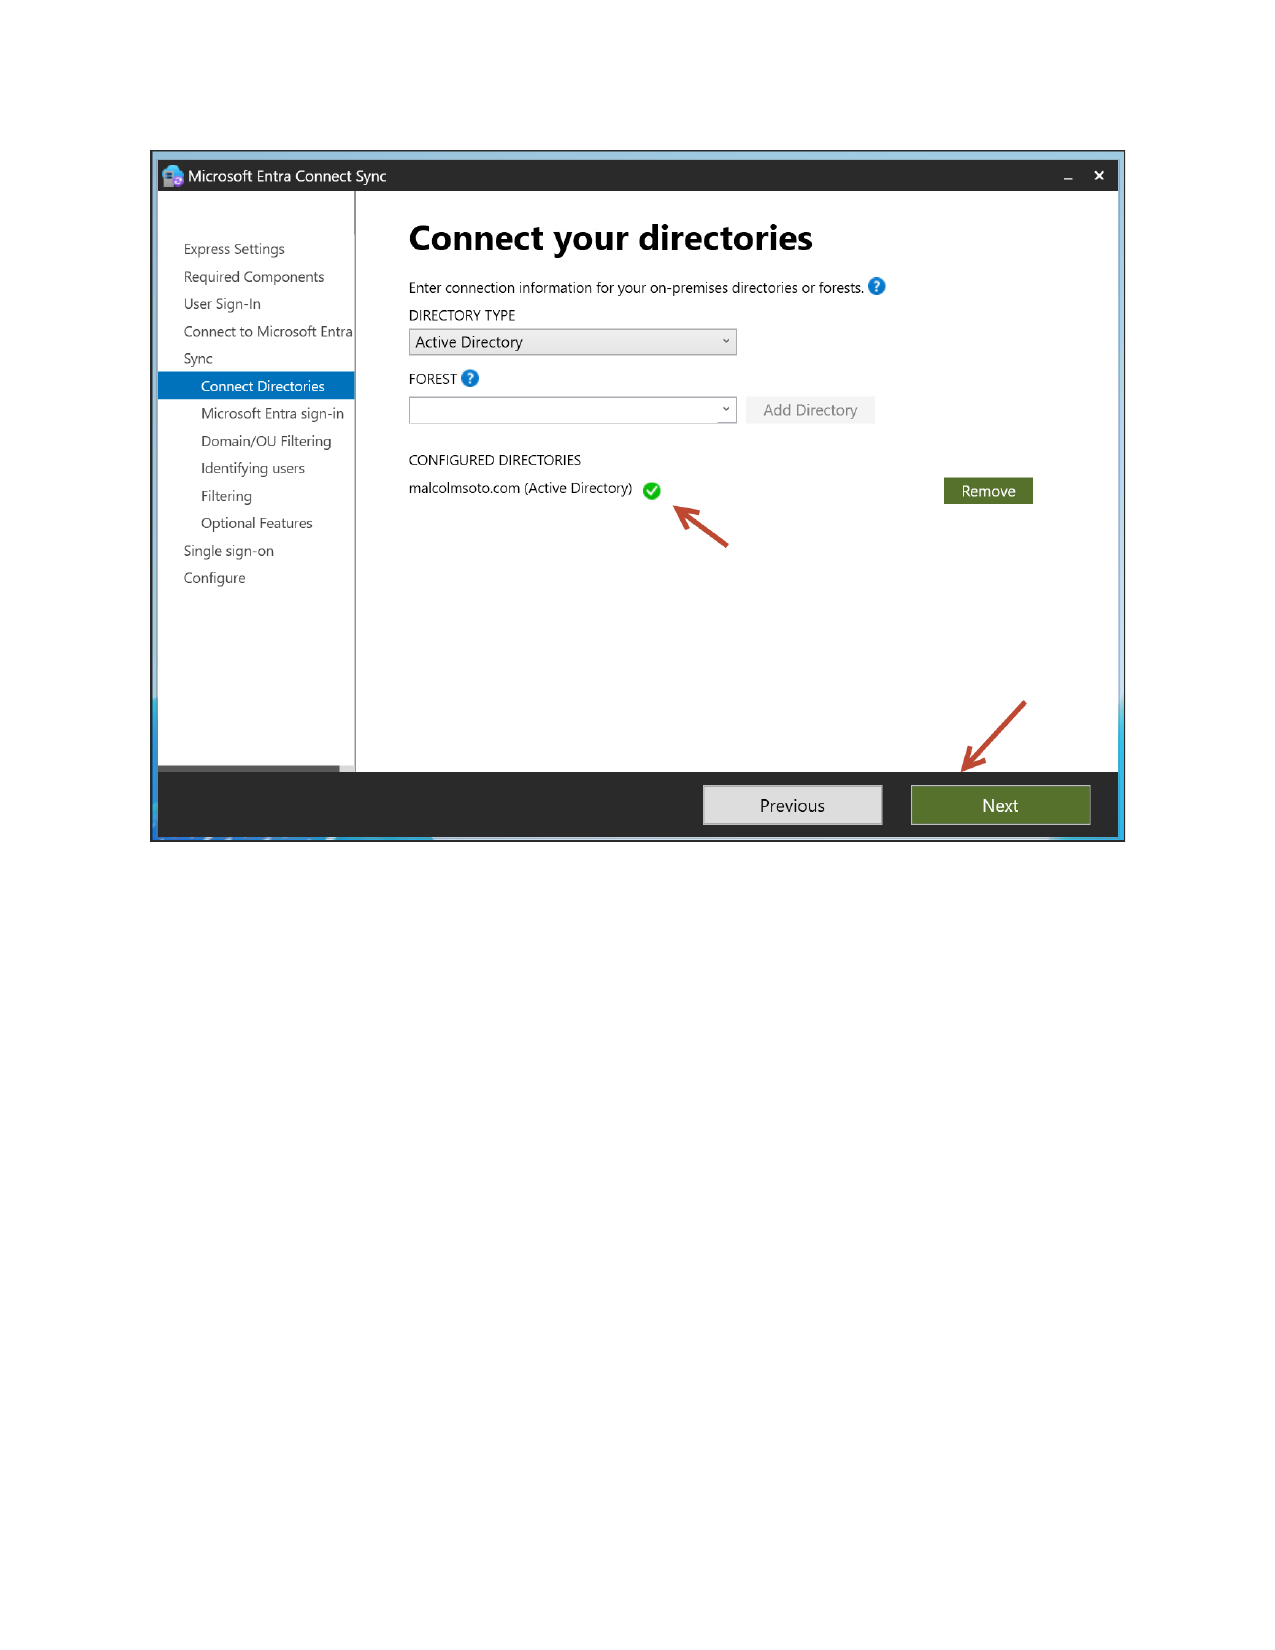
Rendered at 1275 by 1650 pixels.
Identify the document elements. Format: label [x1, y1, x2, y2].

picture [150, 150, 1125, 842]
